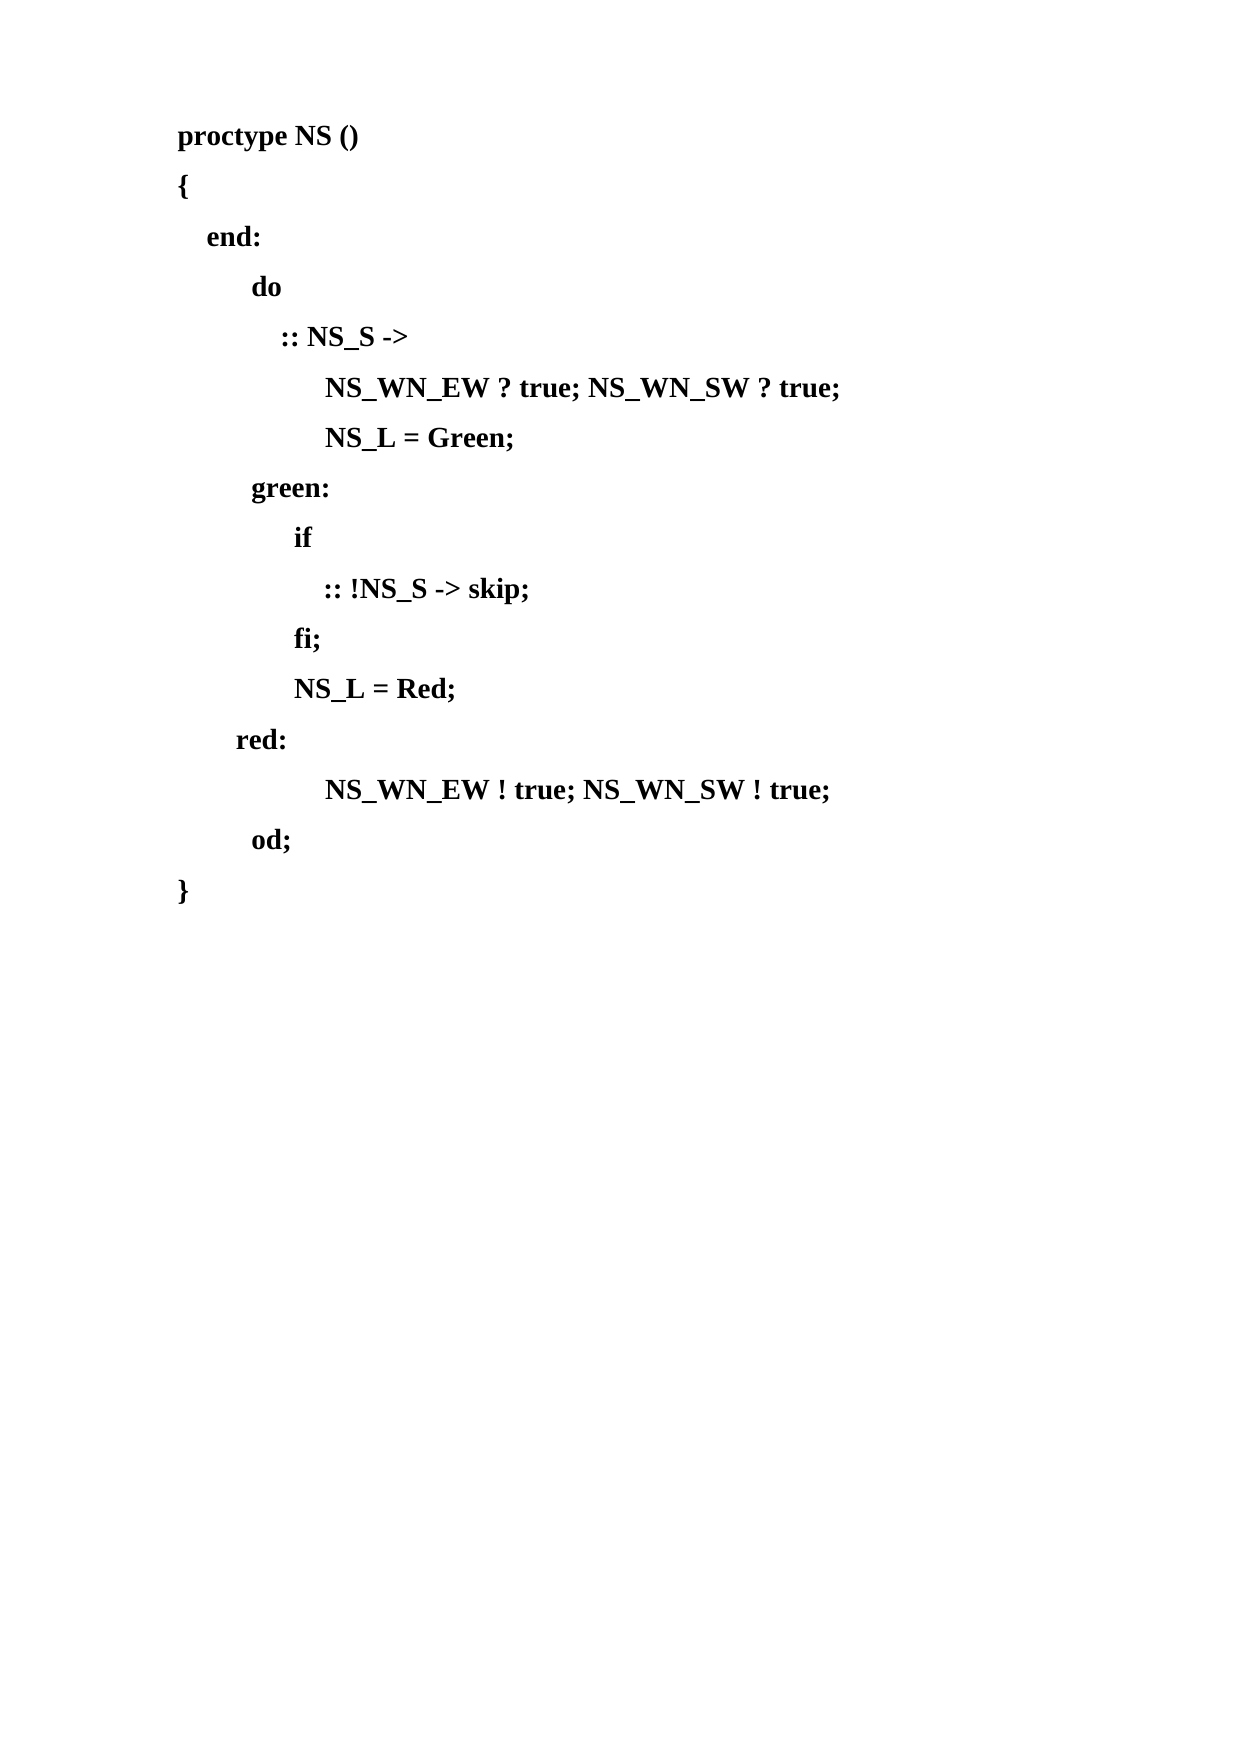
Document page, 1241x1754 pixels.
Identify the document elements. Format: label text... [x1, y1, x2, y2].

text NS_L = Green; [177, 420, 1152, 453]
text } [177, 873, 1152, 906]
text :: NS_S -> [177, 319, 1152, 353]
text { [177, 168, 1152, 202]
text :: !NS_S -> skip; [177, 571, 1152, 604]
text if [177, 521, 1152, 554]
text od; [177, 822, 1152, 856]
text end: [177, 219, 1152, 252]
text fi; [177, 621, 1152, 655]
text green: [177, 470, 1152, 504]
text NS_WN_EW ? true; NS_WN_SW ? true; [177, 370, 1152, 403]
text proctype NS () [177, 118, 1152, 152]
text NS_WN_EW ! true; NS_WN_SW ! true; [177, 772, 1152, 806]
text red: [177, 722, 1152, 755]
text do [177, 269, 1152, 303]
text NS_L = Red; [177, 672, 1152, 705]
